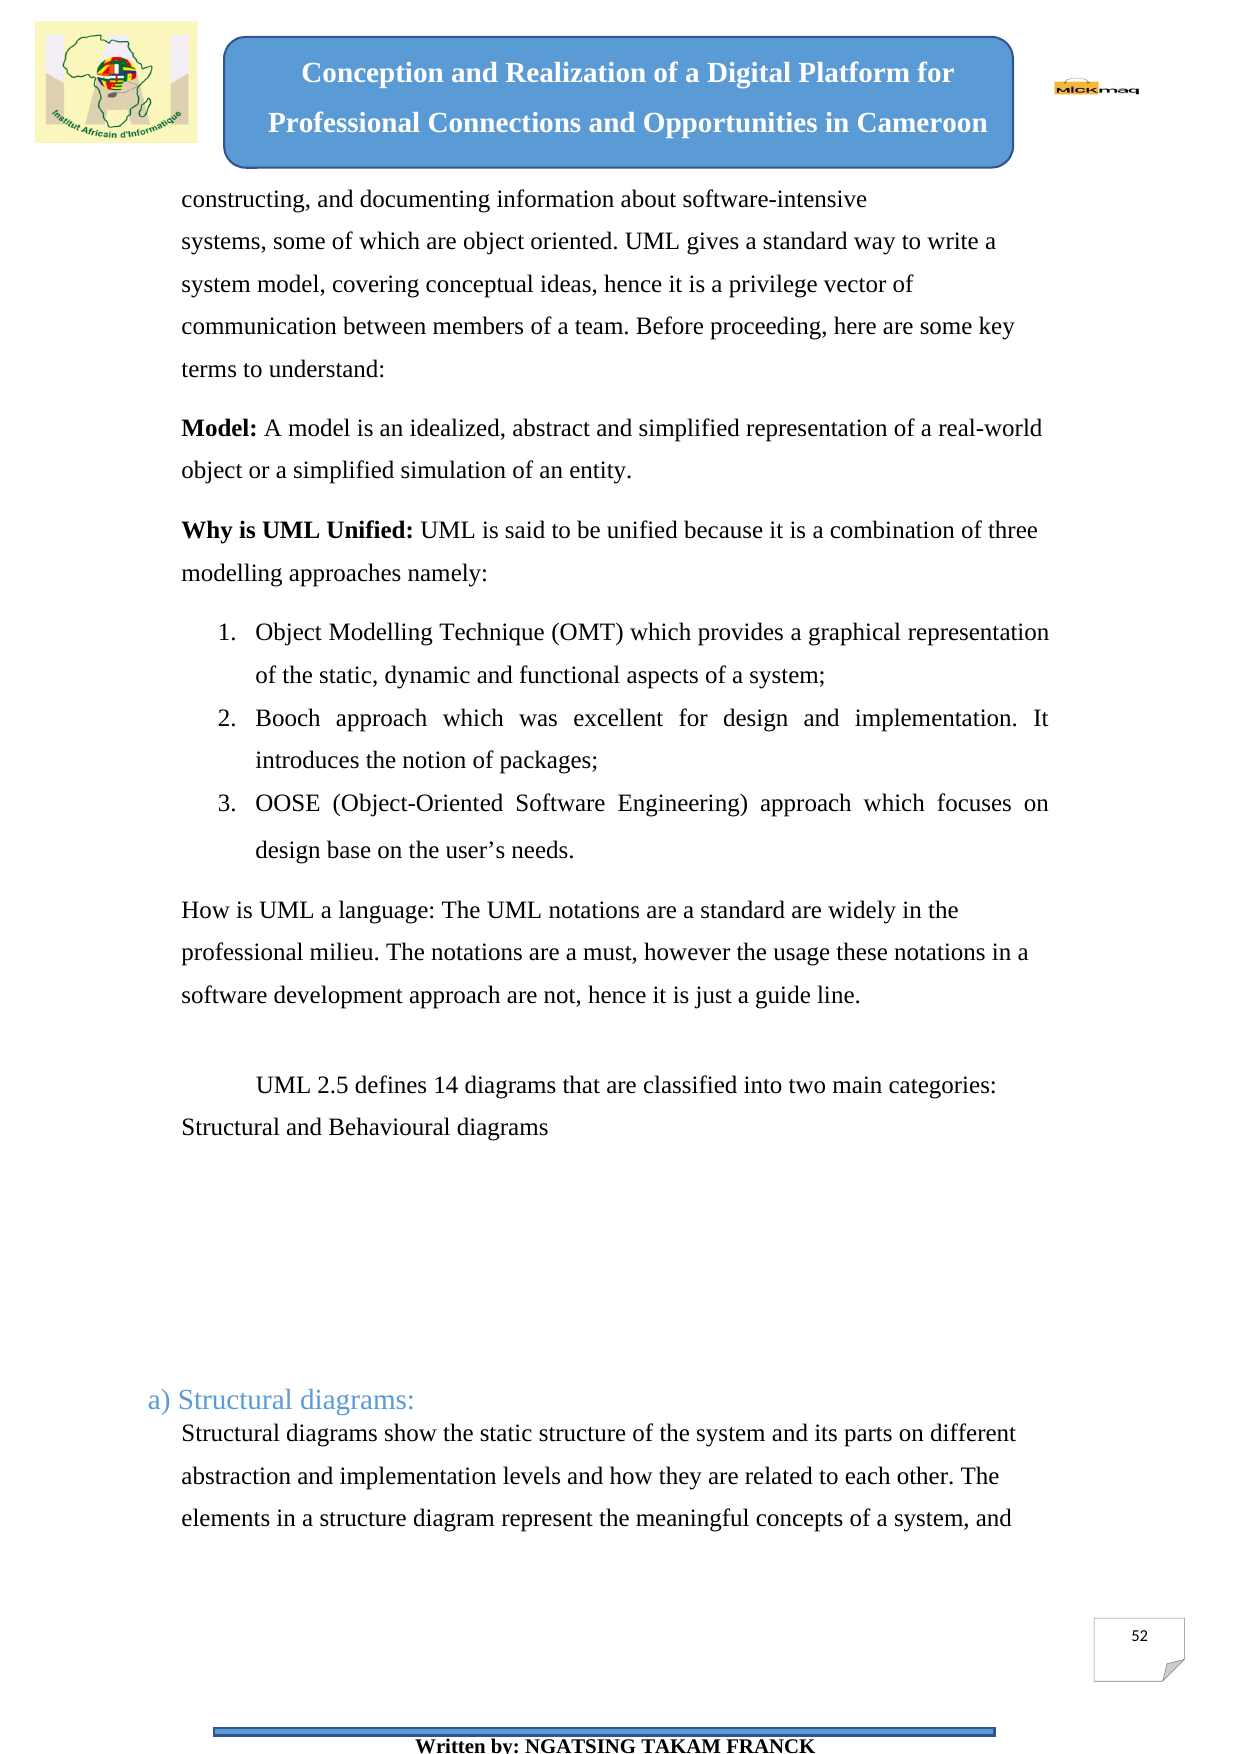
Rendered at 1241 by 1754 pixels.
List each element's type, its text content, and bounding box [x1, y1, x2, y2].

list OOSE (Object-Oriented Software Engineering) approach which focuses on design base on the user’s needs. [218, 788, 1050, 864]
list Booch approach which was excellent for design and implementation. It introduces the notion of packages; [218, 703, 1050, 774]
text UML 2.5 defines 14 diagrams that are classified into two main categories: Structural and Behavioural diagrams [181, 1070, 1050, 1141]
picture [35, 21, 198, 143]
subtitle a) Structural diagrams: [148, 1382, 1093, 1416]
text Why is UML Unified: UML is said to be unified because it is a combination of three modelling approaches namely: [181, 515, 1050, 586]
text Model: A model is an idealized, abstract and simplified representation of a real-world object or a simplified simulation of an entity. [181, 413, 1050, 484]
text How is UML a language: The UML notations are a standard are widely in the professional milieu. The notations are a must, however the usage these notations in a software development approach are not, hence it is just a guide line. [181, 895, 1050, 1009]
list Object Modelling Technique (OMT) which provides a graphical representation of the static, dynamic and functional aspects of a system; [218, 617, 1050, 689]
picture [1047, 73, 1143, 103]
